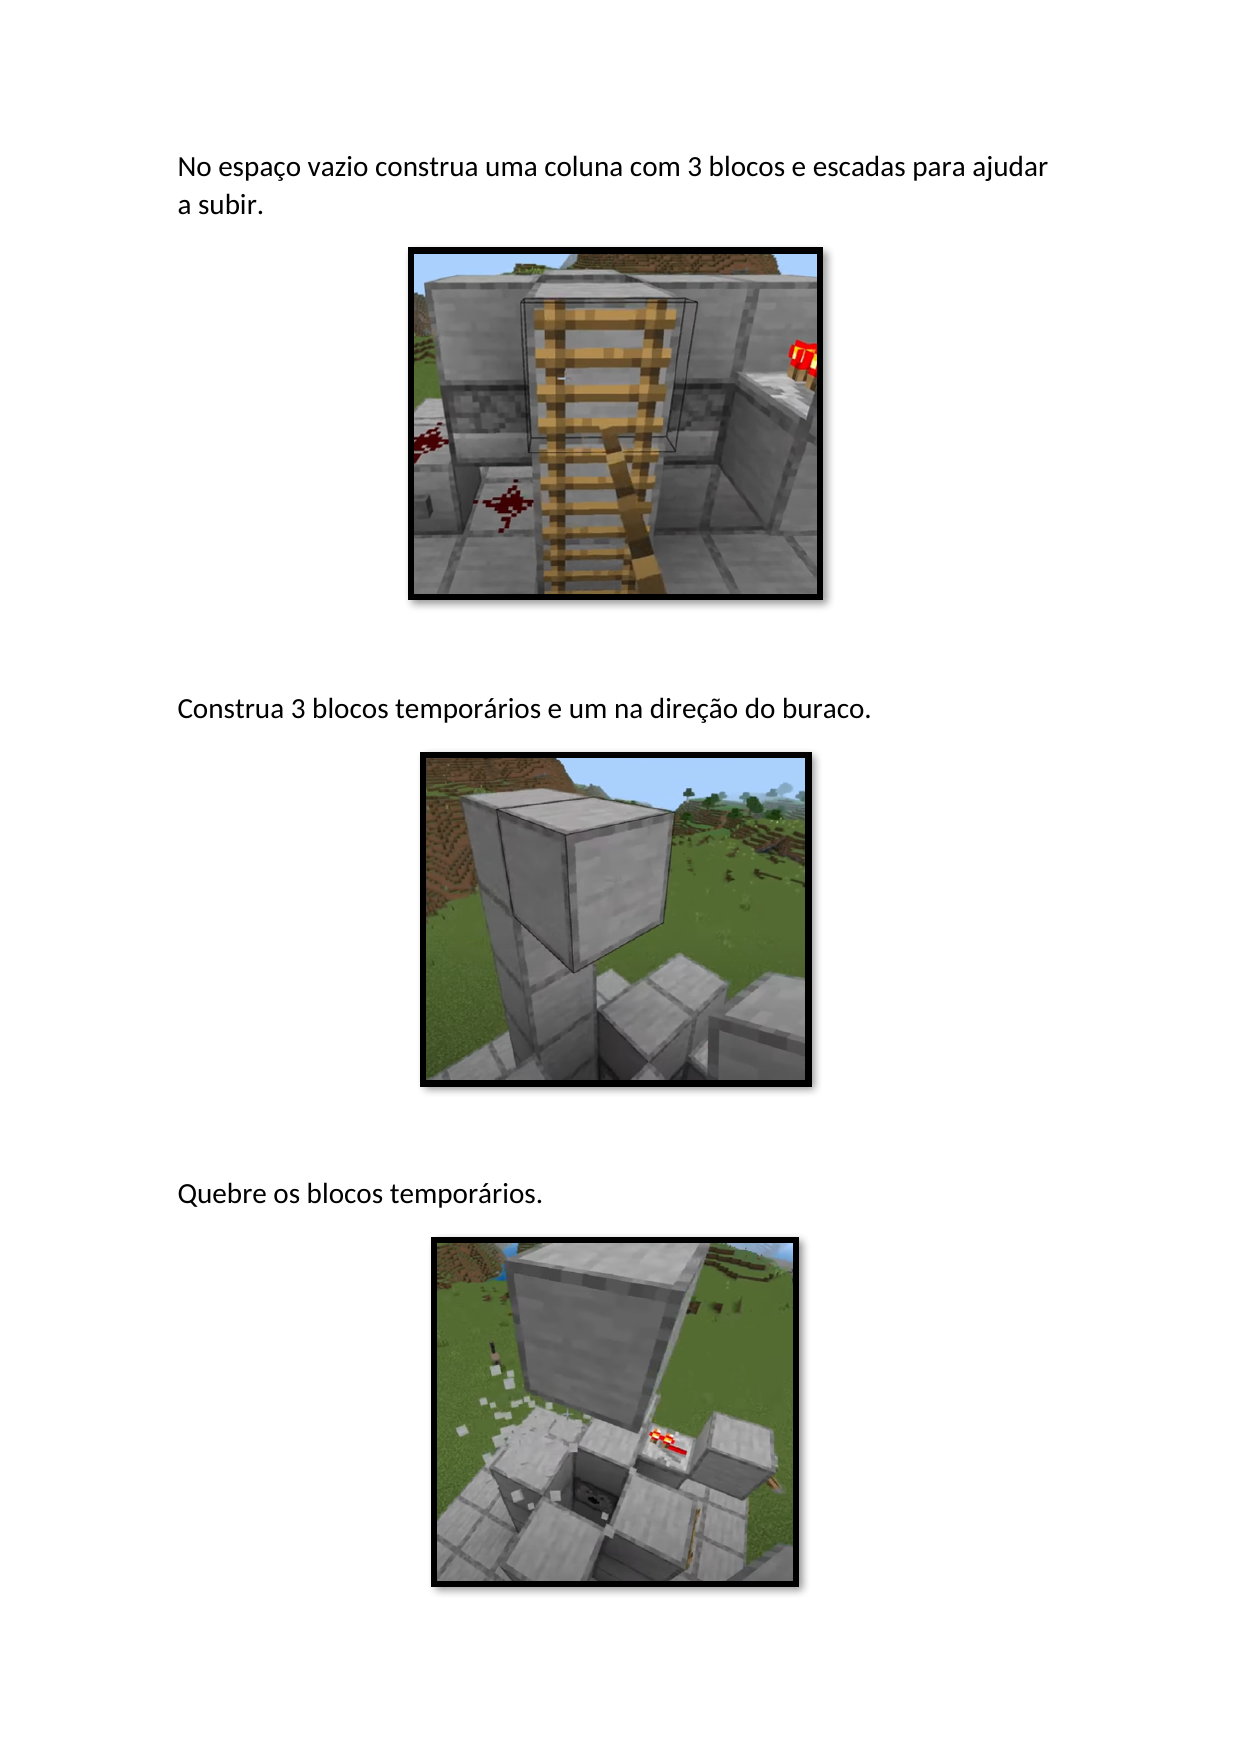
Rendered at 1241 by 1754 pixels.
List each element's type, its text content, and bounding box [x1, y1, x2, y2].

picture [437, 1243, 793, 1581]
text Construa 3 blocos temporários e um na direção do buraco. [177, 690, 1063, 726]
picture [426, 758, 805, 1080]
picture [414, 254, 817, 594]
text No espaço vazio construa uma coluna com 3 blocos e escadas para ajudar a subir. [177, 148, 1063, 222]
text Quebre os blocos temporários. [177, 1176, 1063, 1211]
